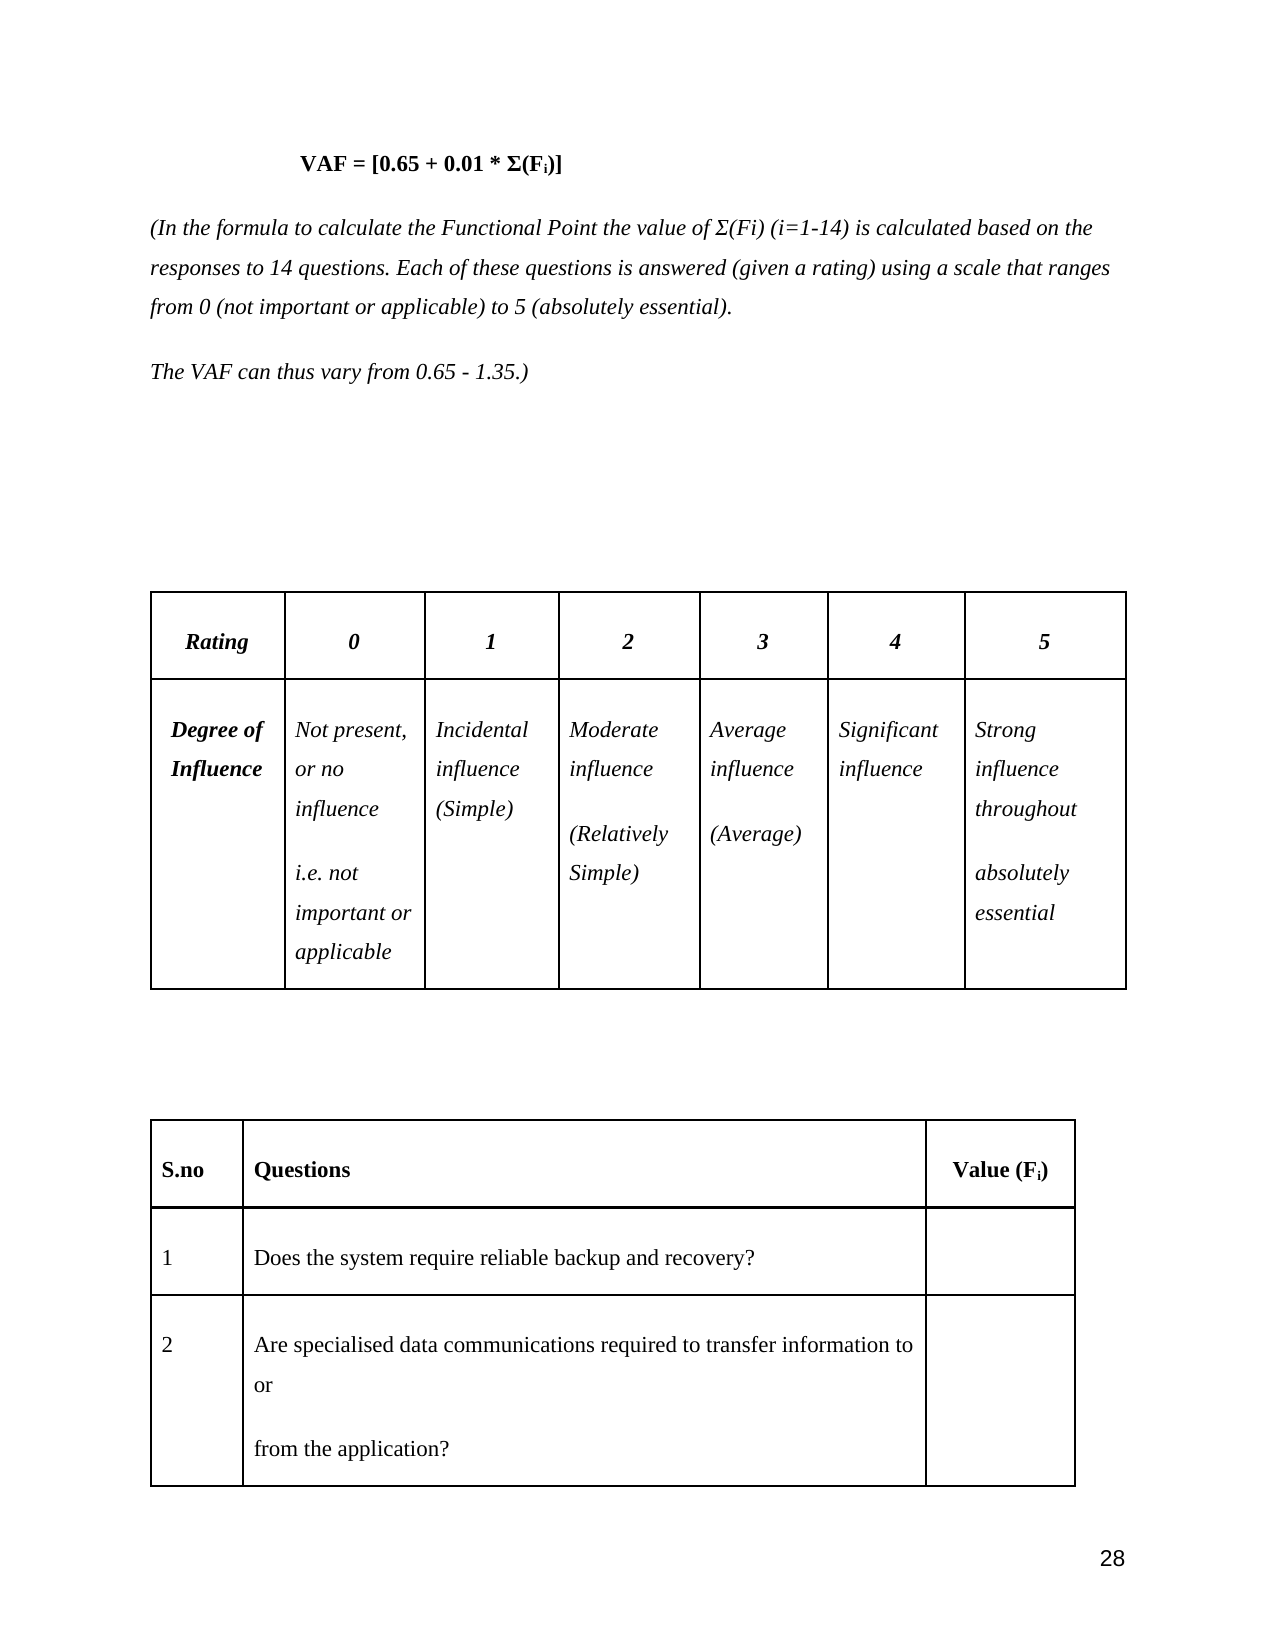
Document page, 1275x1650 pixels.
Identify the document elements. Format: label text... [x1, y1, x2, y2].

table_cell Strong influence throughout absolutely essential [966, 680, 1125, 988]
table_header Rating [152, 593, 284, 678]
table_cell [927, 1296, 1074, 1485]
table_cell 1 [152, 1209, 242, 1294]
table_cell Significant influence [829, 680, 964, 988]
table_header 2 [560, 593, 699, 678]
table_cell Are specialised data communications required to transfer information to or from the application? [244, 1296, 925, 1485]
table_header Questions [244, 1121, 925, 1206]
text (In the formula to calculate the Functional Point the value of Σ(Fi) (i=1-14) is calculated based on the responses to 14 questions. Each of these questions is answered (given a rating) using a scale that ranges from 0 (not important or applicable) to 5 (absolutely essential). [150, 214, 1125, 320]
table_cell Does the system require reliable backup and recovery? [244, 1209, 925, 1294]
table_cell Moderate influence (Relatively Simple) [560, 680, 699, 988]
table_cell [927, 1209, 1074, 1294]
table_header 3 [701, 593, 827, 678]
table_cell Incidental influence (Simple) [426, 680, 558, 988]
table_header 0 [286, 593, 424, 678]
table_cell Average influence (Average) [701, 680, 827, 988]
table_cell 2 [152, 1296, 242, 1485]
table_header 4 [829, 593, 964, 678]
text VAF = [0.65 + 0.01 * Σ(Fi)] [300, 150, 1125, 176]
table_header S.no [152, 1121, 242, 1206]
table_header 1 [426, 593, 558, 678]
table_cell Not present, or no influence i.e. not important or applicable [286, 680, 424, 988]
table_header Value (Fi) [927, 1121, 1074, 1206]
table_cell Degree of Influence [152, 680, 284, 988]
text The VAF can thus vary from 0.65 - 1.35.) [150, 358, 1125, 384]
table_header 5 [966, 593, 1125, 678]
